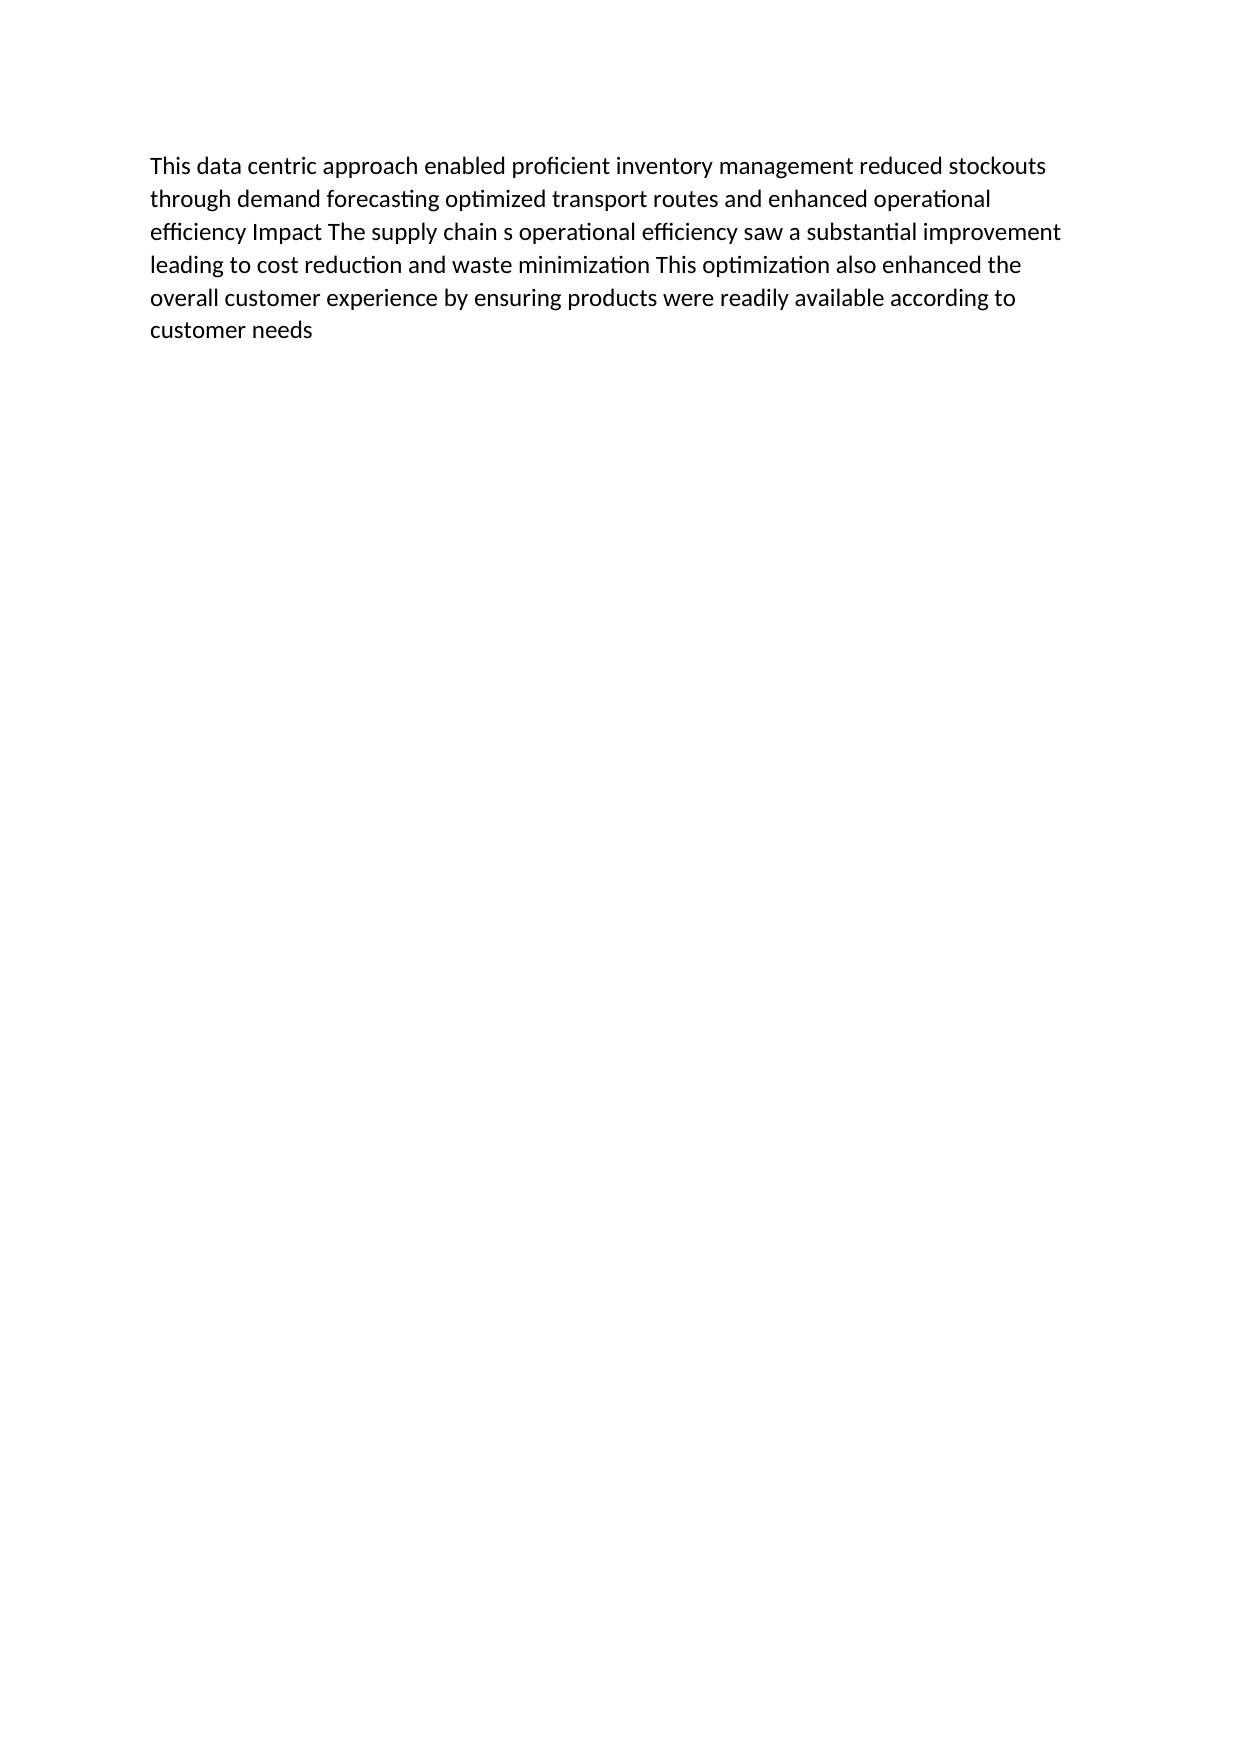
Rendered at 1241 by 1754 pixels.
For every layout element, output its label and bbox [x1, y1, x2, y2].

text [150, 150, 1090, 345]
